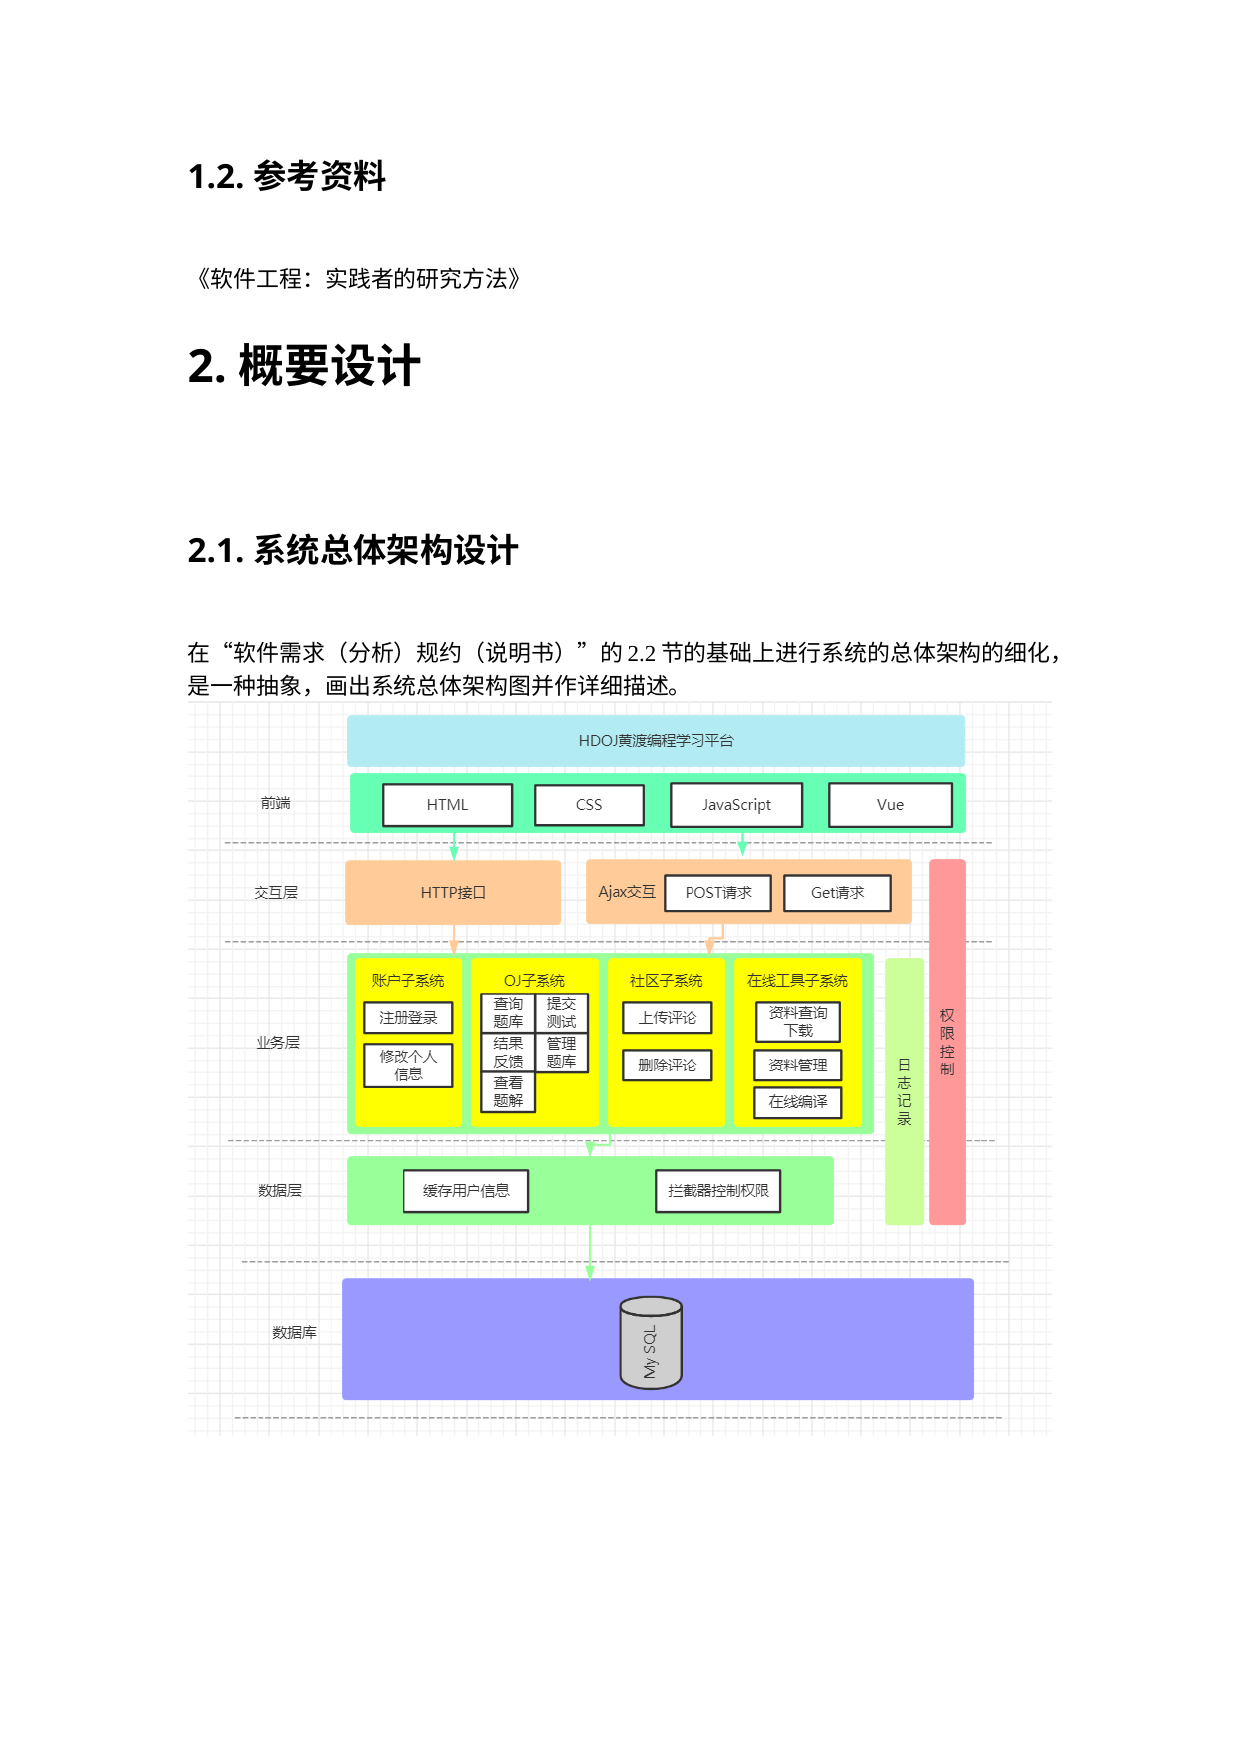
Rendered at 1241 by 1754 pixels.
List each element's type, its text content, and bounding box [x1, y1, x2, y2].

text 《软件工程：实践者的研究方法》 [187, 261, 1053, 294]
subtitle 2.1. 系统总体架构设计 [187, 524, 1053, 573]
text 在“软件需求（分析）规约（说明书）”的2.2节的基础上进行系统的总体架构的细化，是一种抽象，画出系统总体架构图并作详细描述。 [187, 635, 1053, 701]
subtitle 2. 概要设计 [187, 329, 1053, 396]
subtitle 1.2. 参考资料 [187, 150, 1053, 198]
picture [187, 701, 1053, 1436]
